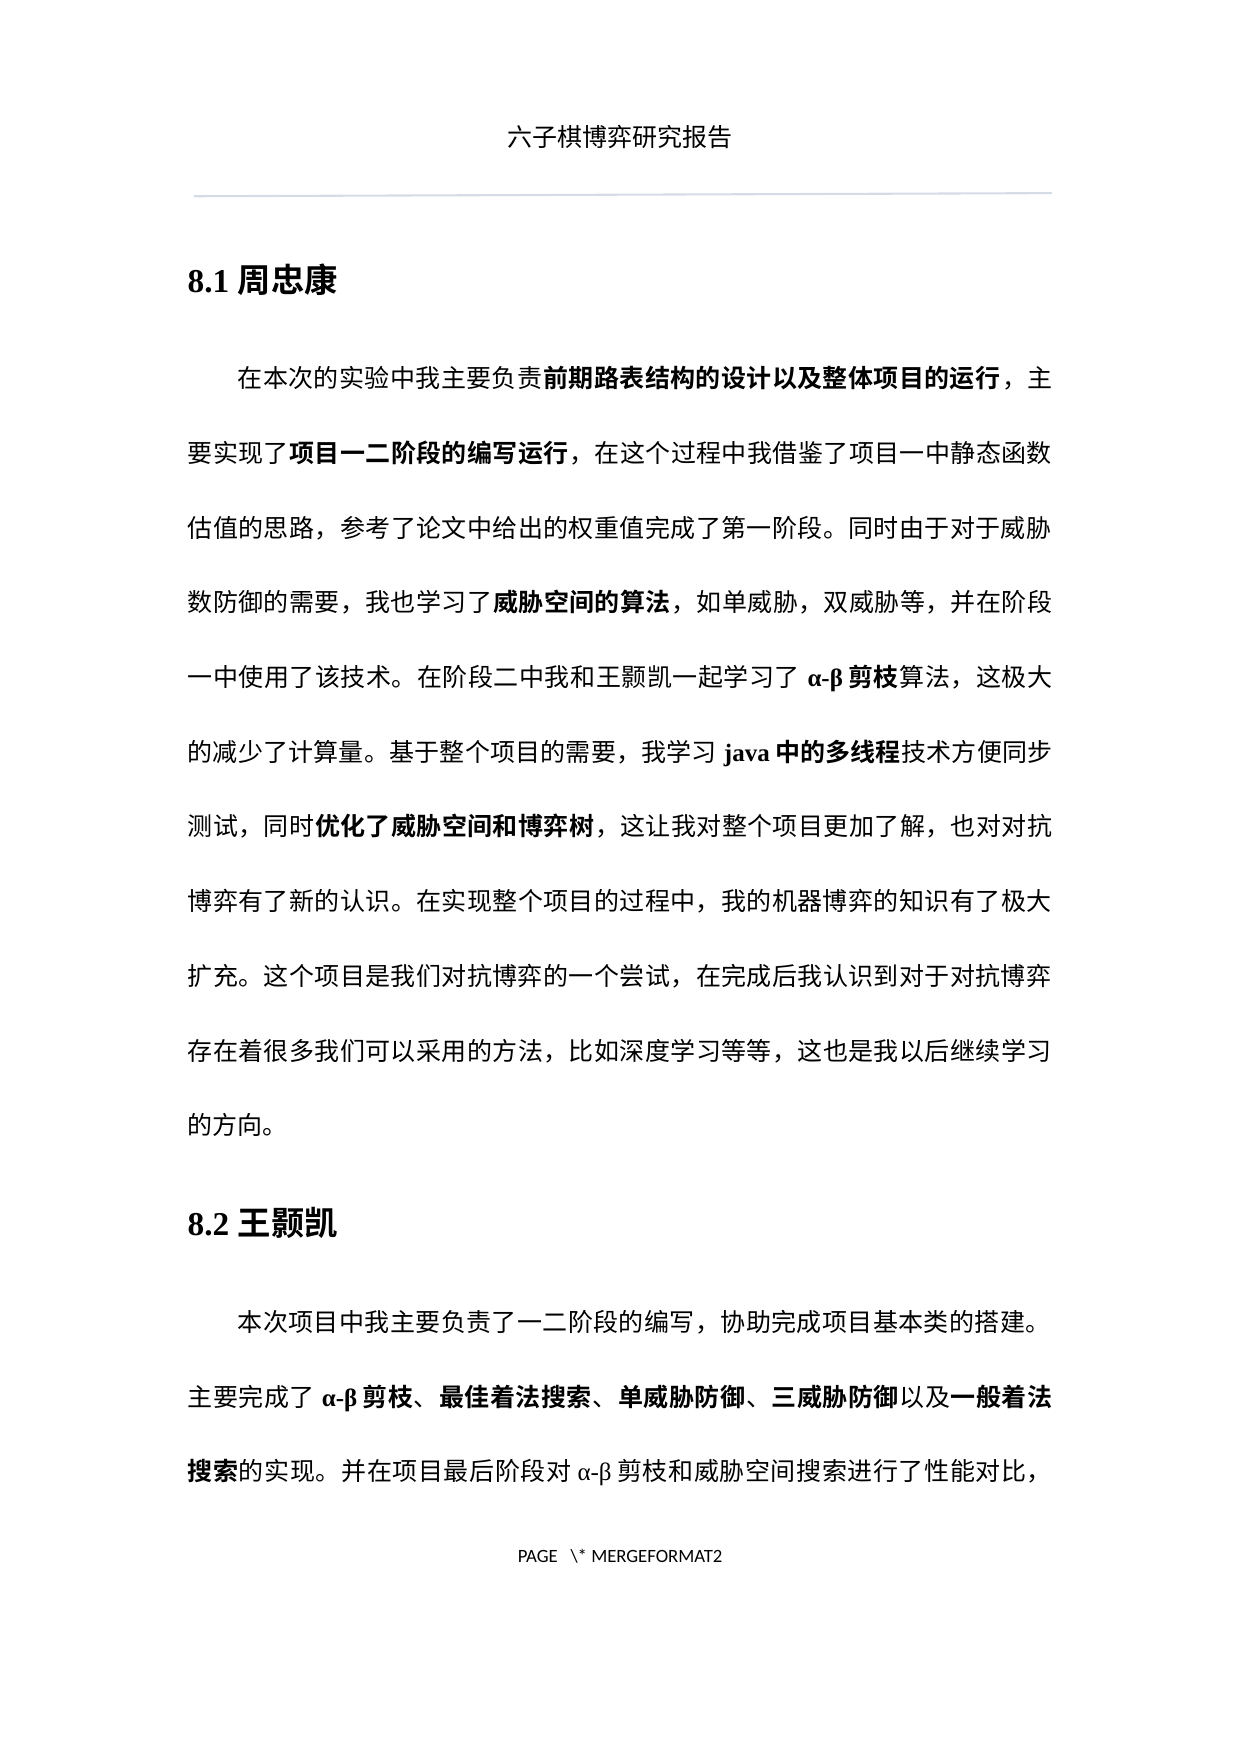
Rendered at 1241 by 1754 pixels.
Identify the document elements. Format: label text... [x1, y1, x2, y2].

text 在本次的实验中我主要负责前期路表结构的设计以及整体项目的运行，主要实现了项目一二阶段的编写运行，在这个过程中我借鉴了项目一中静态函数估值的思路，参考了论文中给出的权重值完成了第一阶段。同时由于对于威胁数防御的需要，我也学习了威胁空间的算法，如单威胁，双威胁等，并在阶段一中使用了该技术。在阶段二中我和王颢凯一起学习了α-β剪枝算法，这极大的减少了计算量。基于整个项目的需要，我学习java中的多线程技术方便同步测试，同时优化了威胁空间和博弈树，这让我对整个项目更加了解，也对对抗博弈有了新的认识。在实现整个项目的过程中，我的机器博弈的知识有了极大扩充。这个项目是我们对抗博弈的一个尝试，在完成后我认识到对于对抗博弈存在着很多我们可以采用的方法，比如深度学习等等，这也是我以后继续学习的方向。 [187, 344, 1053, 1156]
text 8.2 王颢凯 [187, 1189, 1053, 1254]
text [187, 1288, 1053, 1502]
text 8.1 周忠康 [187, 245, 1053, 310]
